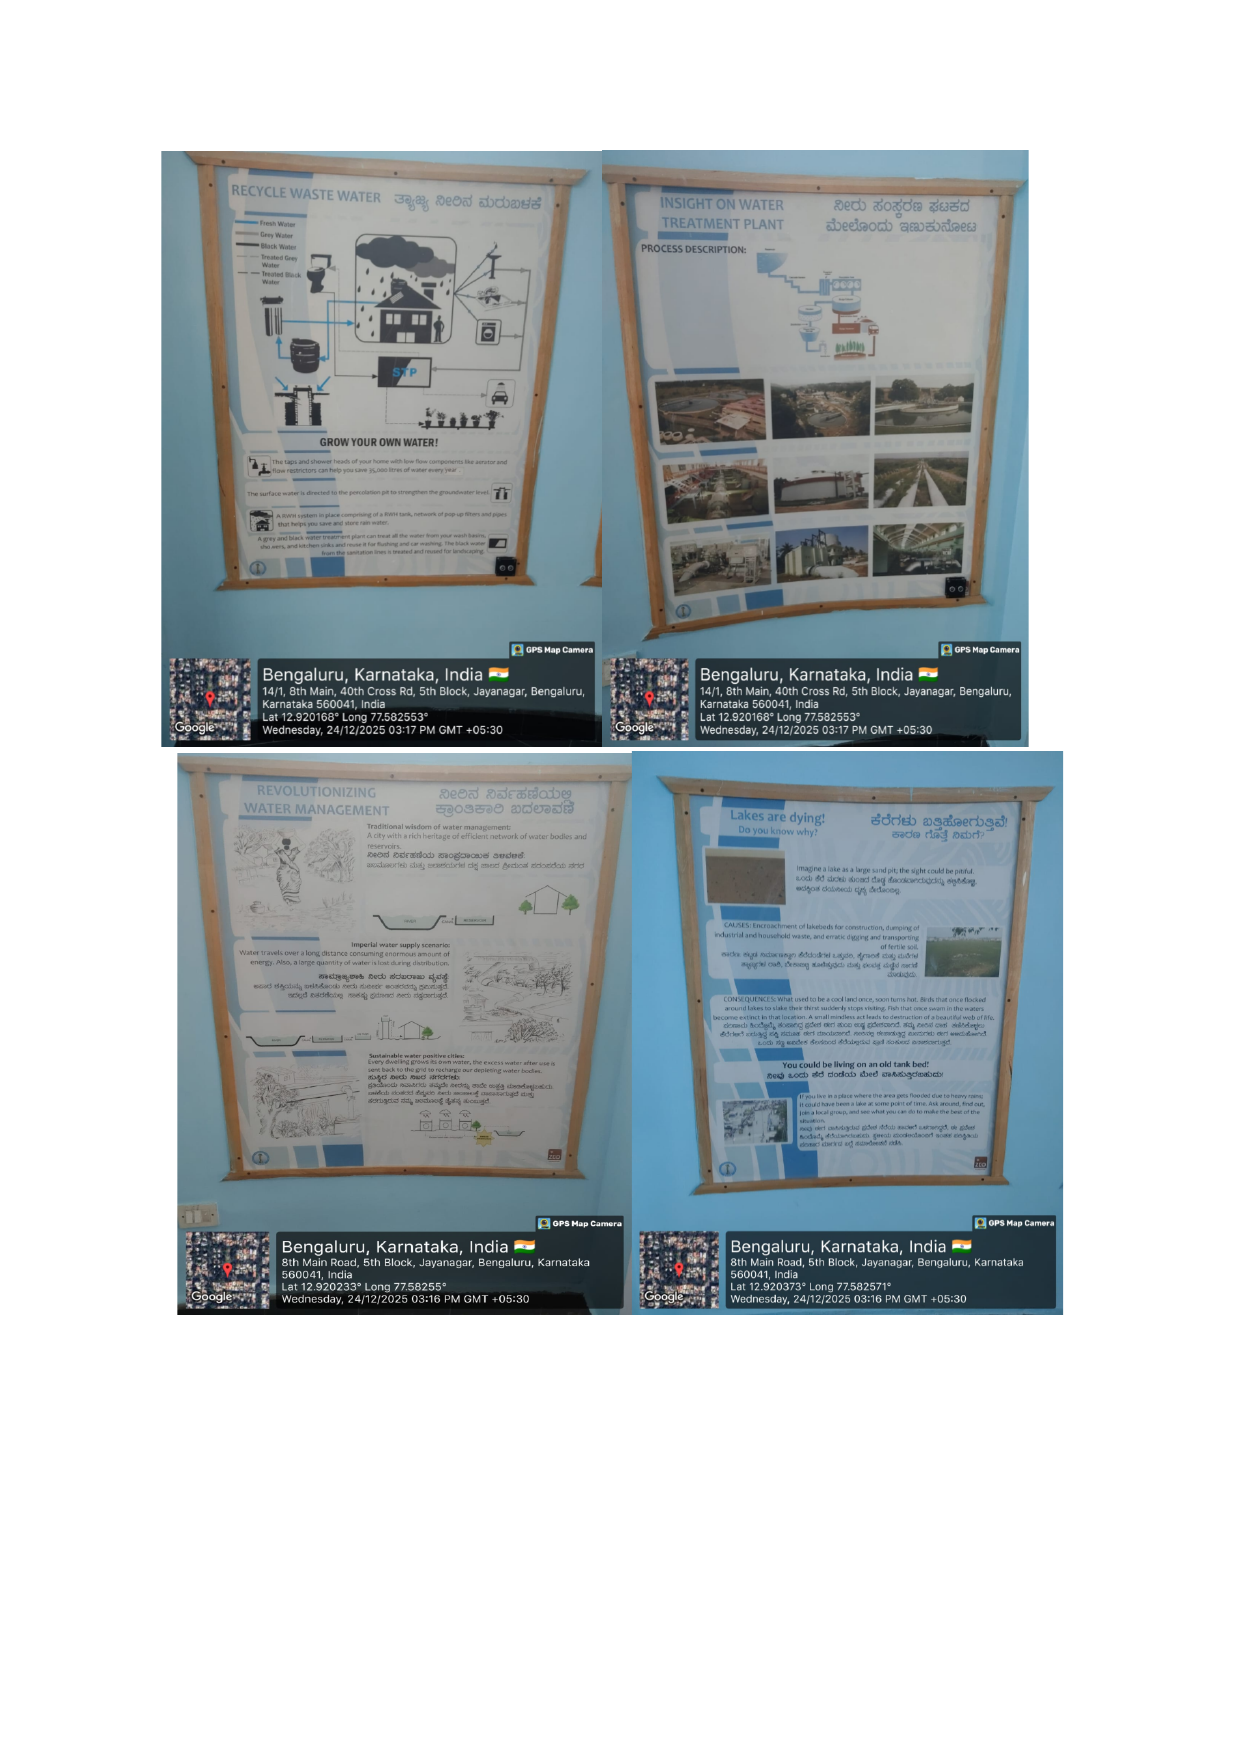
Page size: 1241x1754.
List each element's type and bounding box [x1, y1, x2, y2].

picture [161, 150, 1029, 747]
picture [177, 751, 1064, 1315]
